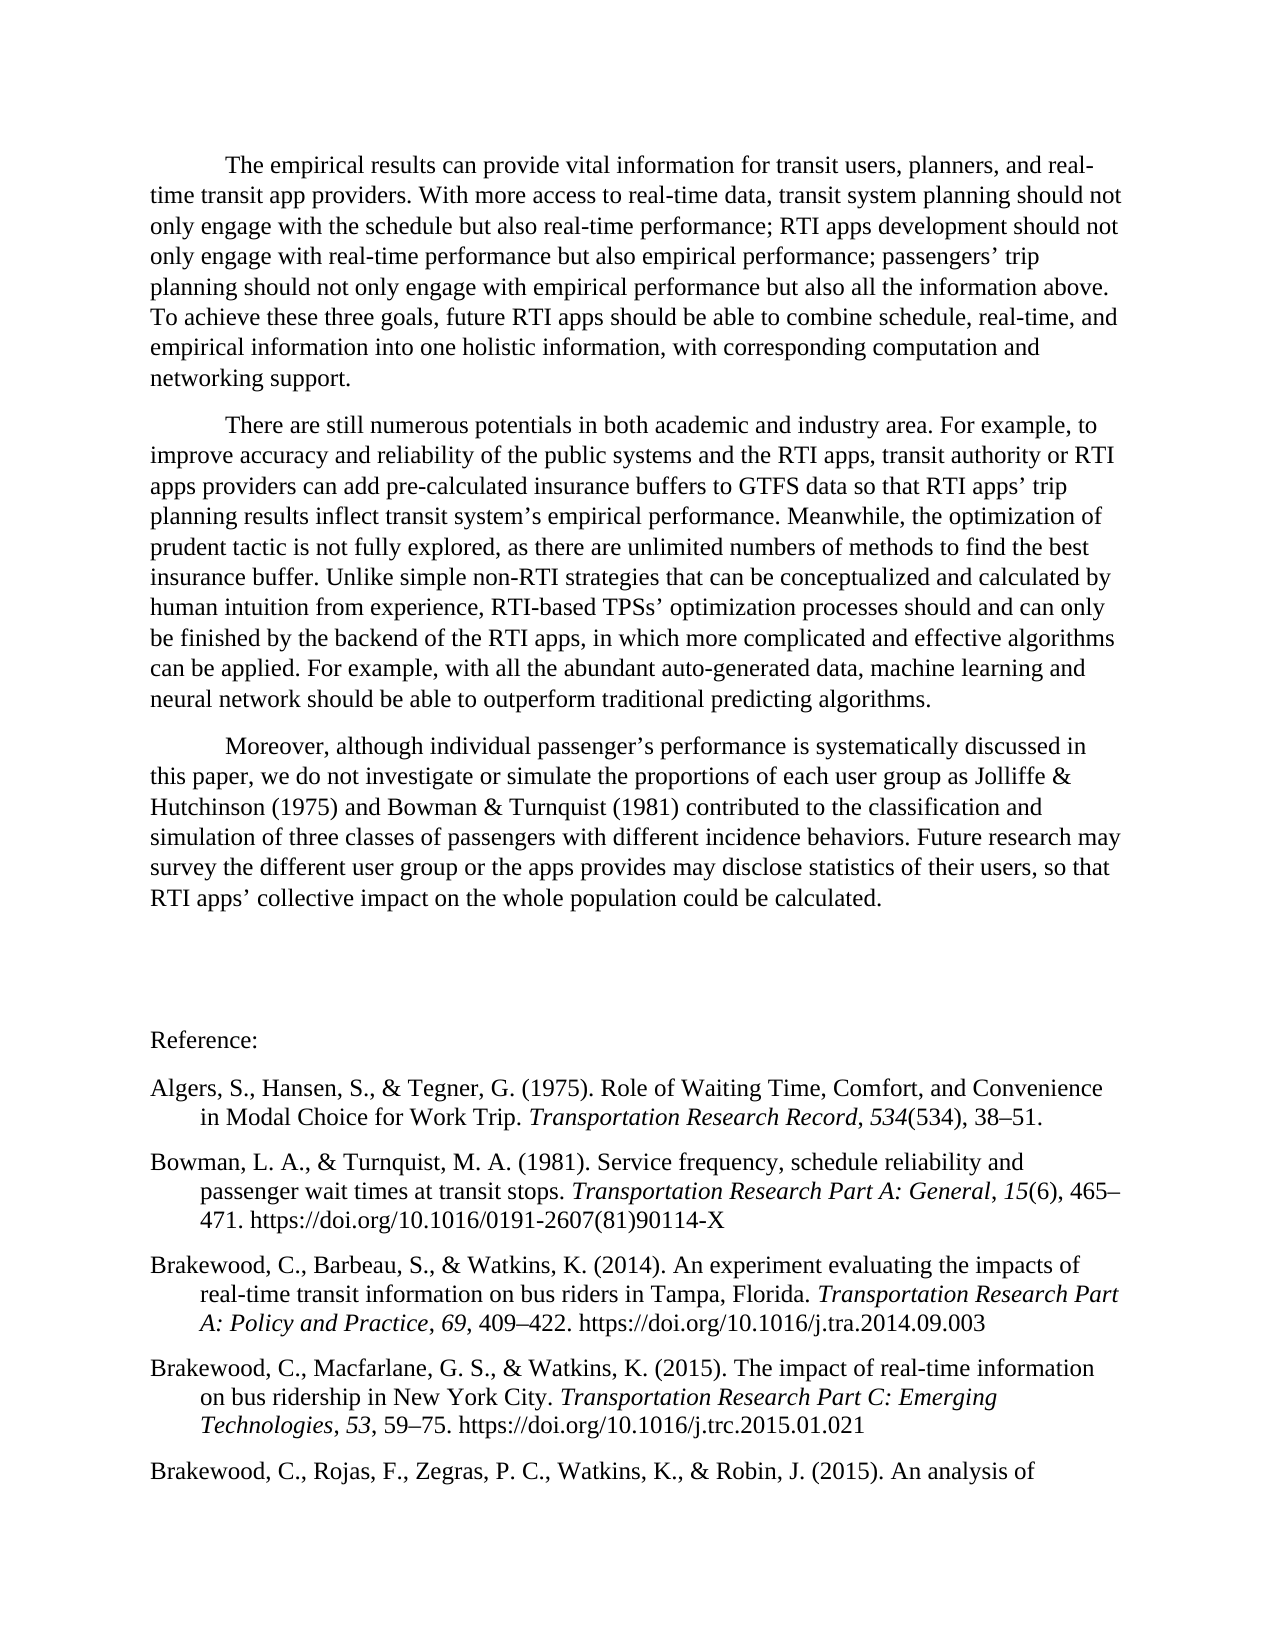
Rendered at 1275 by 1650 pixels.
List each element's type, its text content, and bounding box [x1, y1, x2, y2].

text Brakewood, C., Barbeau, S., & Watkins, K. (2014). An experiment evaluating the impacts of real-time transit information on bus riders in Tampa, Florida. Transportation Research Part A: Policy and Practice, 69, 409–422. https://doi.org/10.1016/j.tra.2014.09.003 [150, 1250, 1125, 1336]
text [150, 1456, 1125, 1485]
text Bowman, L. A., & Turnquist, M. A. (1981). Service frequency, schedule reliability and passenger wait times at transit stops. Transportation Research Part A: General, 15(6), 465–471. https://doi.org/10.1016/0191-2607(81)90114-X [150, 1147, 1125, 1233]
text Algers, S., Hansen, S., & Tegner, G. (1975). Role of Waiting Time, Comfort, and Convenience in Modal Choice for Work Trip. Transportation Research Record, 534(534), 38–51. [150, 1073, 1125, 1131]
text Moreover, although individual passenger’s performance is systematically discussed in this paper, we do not investigate or simulate the proportions of each user group as Jolliffe & Hutchinson (1975) and Bowman & Turnquist (1981) contributed to the classification and simulation of three classes of passengers with different incidence behaviors. Future research may survey the different user group or the apps provides may disclose statistics of their users, so that RTI apps’ collective impact on the whole population could be calculated. [150, 731, 1125, 912]
text Reference: [150, 1025, 1125, 1054]
text There are still numerous potentials in both academic and industry area. For example, to improve accuracy and reliability of the public systems and the RTI apps, transit authority or RTI apps providers can add pre-calculated insurance buffers to GTFS data so that RTI apps’ trip planning results inflect transit system’s empirical performance. Meanwhile, the optimization of prudent tactic is not fully explored, as there are unlimited numbers of methods to find the best insurance buffer. Unlike simple non-RTI strategies that can be conceptualized and calculated by human intuition from experience, RTI-based TPSs’ optimization processes should and can only be finished by the backend of the RTI apps, in which more complicated and effective algorithms can be applied. For example, with all the abundant auto-generated data, machine learning and neural network should be able to outperform traditional predicting algorithms. [150, 410, 1125, 712]
text Brakewood, C., Macfarlane, G. S., & Watkins, K. (2015). The impact of real-time information on bus ridership in New York City. Transportation Research Part C: Emerging Technologies, 53, 59–75. https://doi.org/10.1016/j.trc.2015.01.021 [150, 1353, 1125, 1439]
text The empirical results can provide vital information for transit users, planners, and real-time transit app providers. With more access to real-time data, transit system planning should not only engage with the schedule but also real-time performance; RTI apps development should not only engage with real-time performance but also empirical performance; passengers’ trip planning should not only engage with empirical performance but also all the information above. To achieve these three goals, future RTI apps should be able to combine schedule, real-time, and empirical information into one holistic information, with corresponding computation and networking support. [150, 150, 1125, 392]
